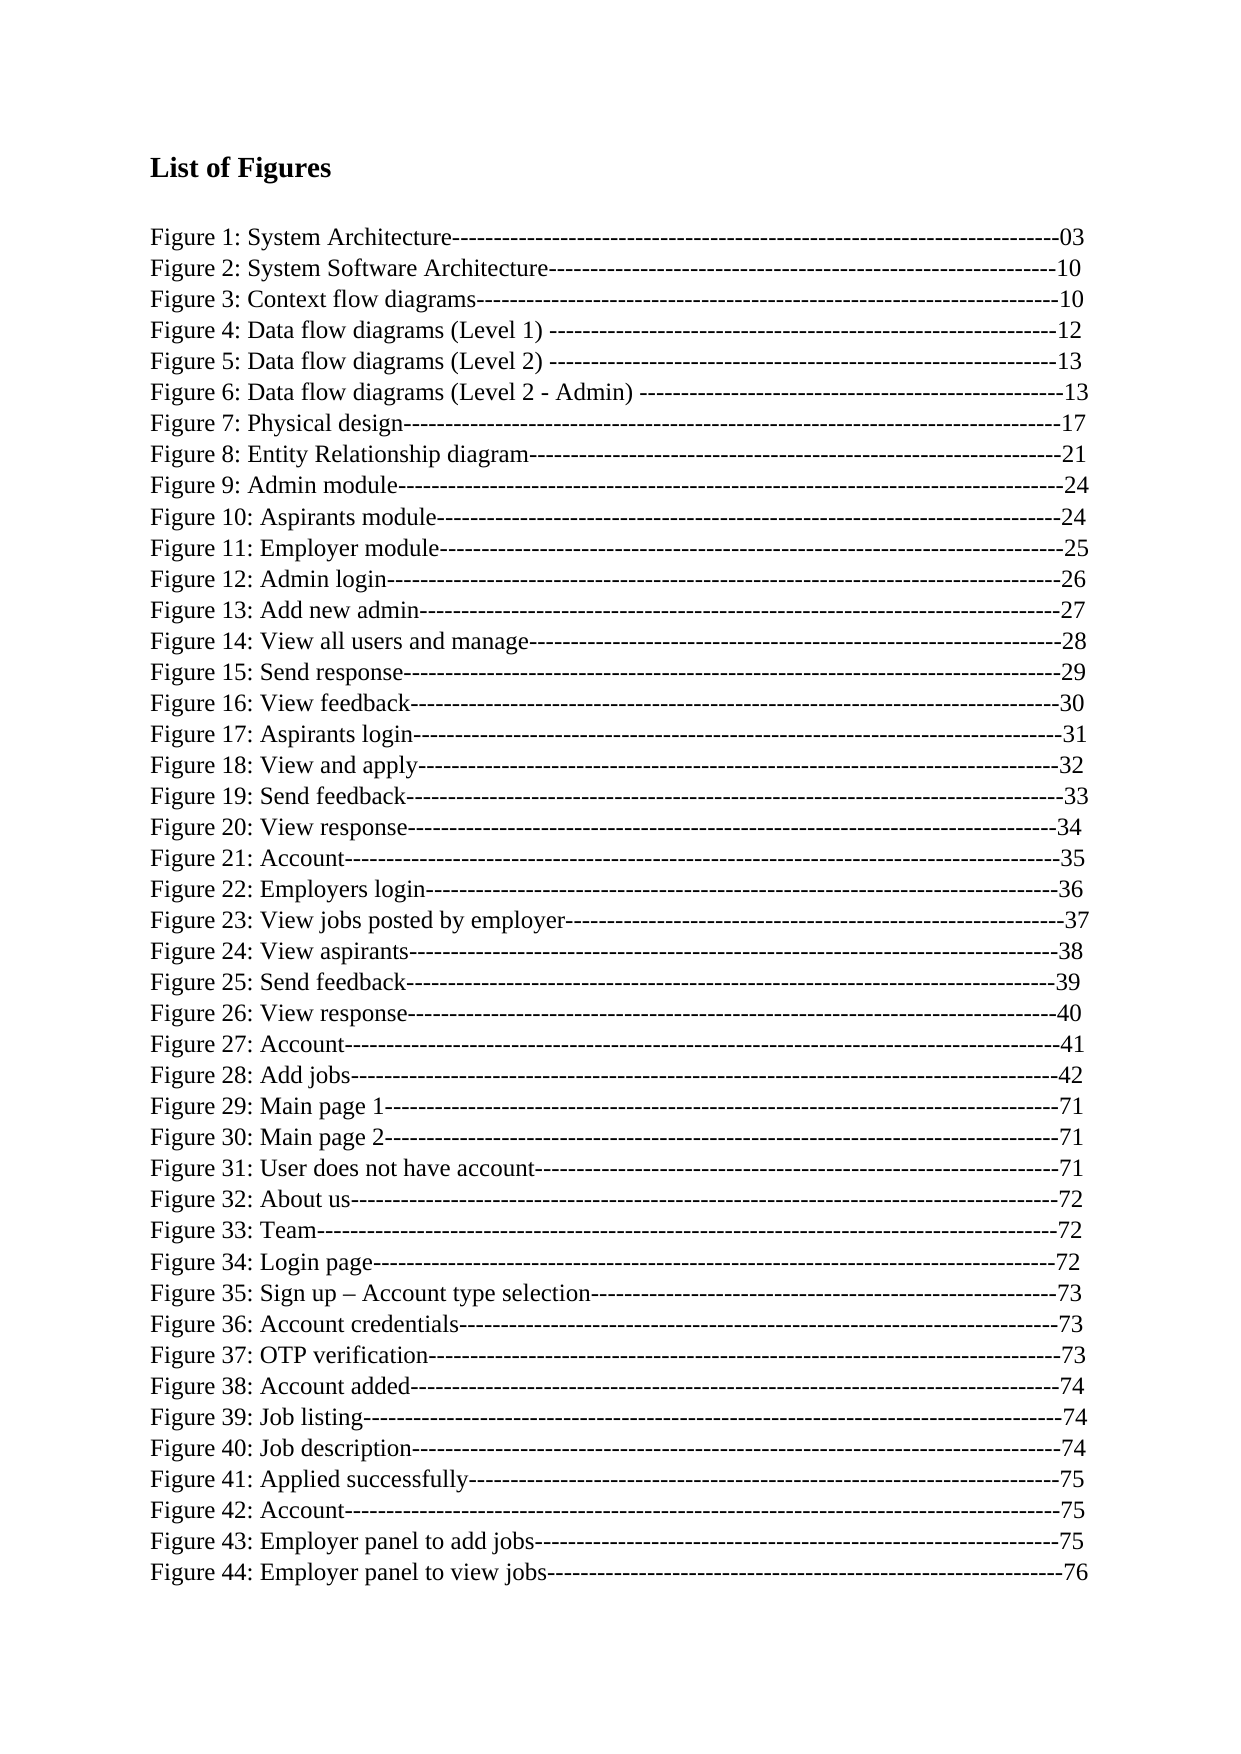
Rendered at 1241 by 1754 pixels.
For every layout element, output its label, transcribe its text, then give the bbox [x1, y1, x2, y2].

text Figure 22: Employers login----------------------------------------------------------------------------36 [150, 874, 1122, 903]
text Figure 43: Employer panel to add jobs---------------------------------------------------------------75 [150, 1526, 1122, 1555]
text Figure 30: Main page 2---------------------------------------------------------------------------------71 [150, 1122, 1122, 1151]
text Figure 42: Account--------------------------------------------------------------------------------------75 [150, 1495, 1122, 1524]
text Figure 15: Send response-------------------------------------------------------------------------------29 [150, 657, 1122, 686]
text Figure 3: Context flow diagrams----------------------------------------------------------------------10 [150, 284, 1122, 313]
text Figure 40: Job description------------------------------------------------------------------------------74 [150, 1433, 1122, 1462]
text Figure 13: Add new admin-----------------------------------------------------------------------------27 [150, 595, 1122, 623]
text Figure 29: Main page 1---------------------------------------------------------------------------------71 [150, 1091, 1122, 1120]
text Figure 31: User does not have account---------------------------------------------------------------71 [150, 1153, 1122, 1182]
text Figure 28: Add jobs-------------------------------------------------------------------------------------42 [150, 1060, 1122, 1089]
text Figure 16: View feedback------------------------------------------------------------------------------30 [150, 688, 1122, 717]
text Figure 20: View response------------------------------------------------------------------------------34 [150, 812, 1122, 841]
text Figure 41: Applied successfully-----------------------------------------------------------------------75 [150, 1464, 1122, 1493]
text Figure 33: Team-----------------------------------------------------------------------------------------72 [150, 1216, 1122, 1244]
text Figure 39: Job listing------------------------------------------------------------------------------------74 [150, 1402, 1122, 1431]
text Figure 1: System Architecture-------------------------------------------------------------------------03 [150, 222, 1122, 251]
text Figure 34: Login page----------------------------------------------------------------------------------72 [150, 1247, 1122, 1275]
text Figure 14: View all users and manage----------------------------------------------------------------28 [150, 626, 1122, 654]
text Figure 35: Sign up – Account type selection--------------------------------------------------------73 [150, 1278, 1122, 1306]
text Figure 21: Account--------------------------------------------------------------------------------------35 [150, 843, 1122, 872]
text Figure 6: Data flow diagrams (Level 2 - Admin) ---------------------------------------------------13 [150, 377, 1122, 406]
text Figure 4: Data flow diagrams (Level 1) -------------------------------------------------------------12 [150, 315, 1122, 344]
text Figure 9: Admin module--------------------------------------------------------------------------------24 [150, 471, 1122, 499]
text Figure 19: Send feedback-------------------------------------------------------------------------------33 [150, 781, 1122, 810]
text Figure 32: About us-------------------------------------------------------------------------------------72 [150, 1184, 1122, 1213]
text Figure 24: View aspirants------------------------------------------------------------------------------38 [150, 936, 1122, 965]
text Figure 36: Account credentials------------------------------------------------------------------------73 [150, 1309, 1122, 1337]
text Figure 11: Employer module---------------------------------------------------------------------------25 [150, 533, 1122, 561]
text Figure 5: Data flow diagrams (Level 2) -------------------------------------------------------------13 [150, 346, 1122, 375]
text Figure 37: OTP verification----------------------------------------------------------------------------73 [150, 1340, 1122, 1368]
text Figure 27: Account--------------------------------------------------------------------------------------41 [150, 1029, 1122, 1058]
text Figure 18: View and apply-----------------------------------------------------------------------------32 [150, 750, 1122, 779]
text Figure 23: View jobs posted by employer------------------------------------------------------------37 [150, 905, 1122, 934]
text Figure 26: View response------------------------------------------------------------------------------40 [150, 998, 1122, 1027]
text Figure 12: Admin login---------------------------------------------------------------------------------26 [150, 564, 1122, 592]
text List of Figures [150, 150, 1122, 183]
text Figure 38: Account added------------------------------------------------------------------------------74 [150, 1371, 1122, 1399]
text Figure 7: Physical design-------------------------------------------------------------------------------17 [150, 408, 1122, 437]
text Figure 8: Entity Relationship diagram----------------------------------------------------------------21 [150, 439, 1122, 468]
text Figure 17: Aspirants login------------------------------------------------------------------------------31 [150, 719, 1122, 748]
text Figure 2: System Software Architecture-------------------------------------------------------------10 [150, 253, 1122, 282]
text Figure 10: Aspirants module---------------------------------------------------------------------------24 [150, 502, 1122, 530]
text Figure 44: Employer panel to view jobs--------------------------------------------------------------76 [150, 1557, 1122, 1586]
text Figure 25: Send feedback------------------------------------------------------------------------------39 [150, 967, 1122, 996]
